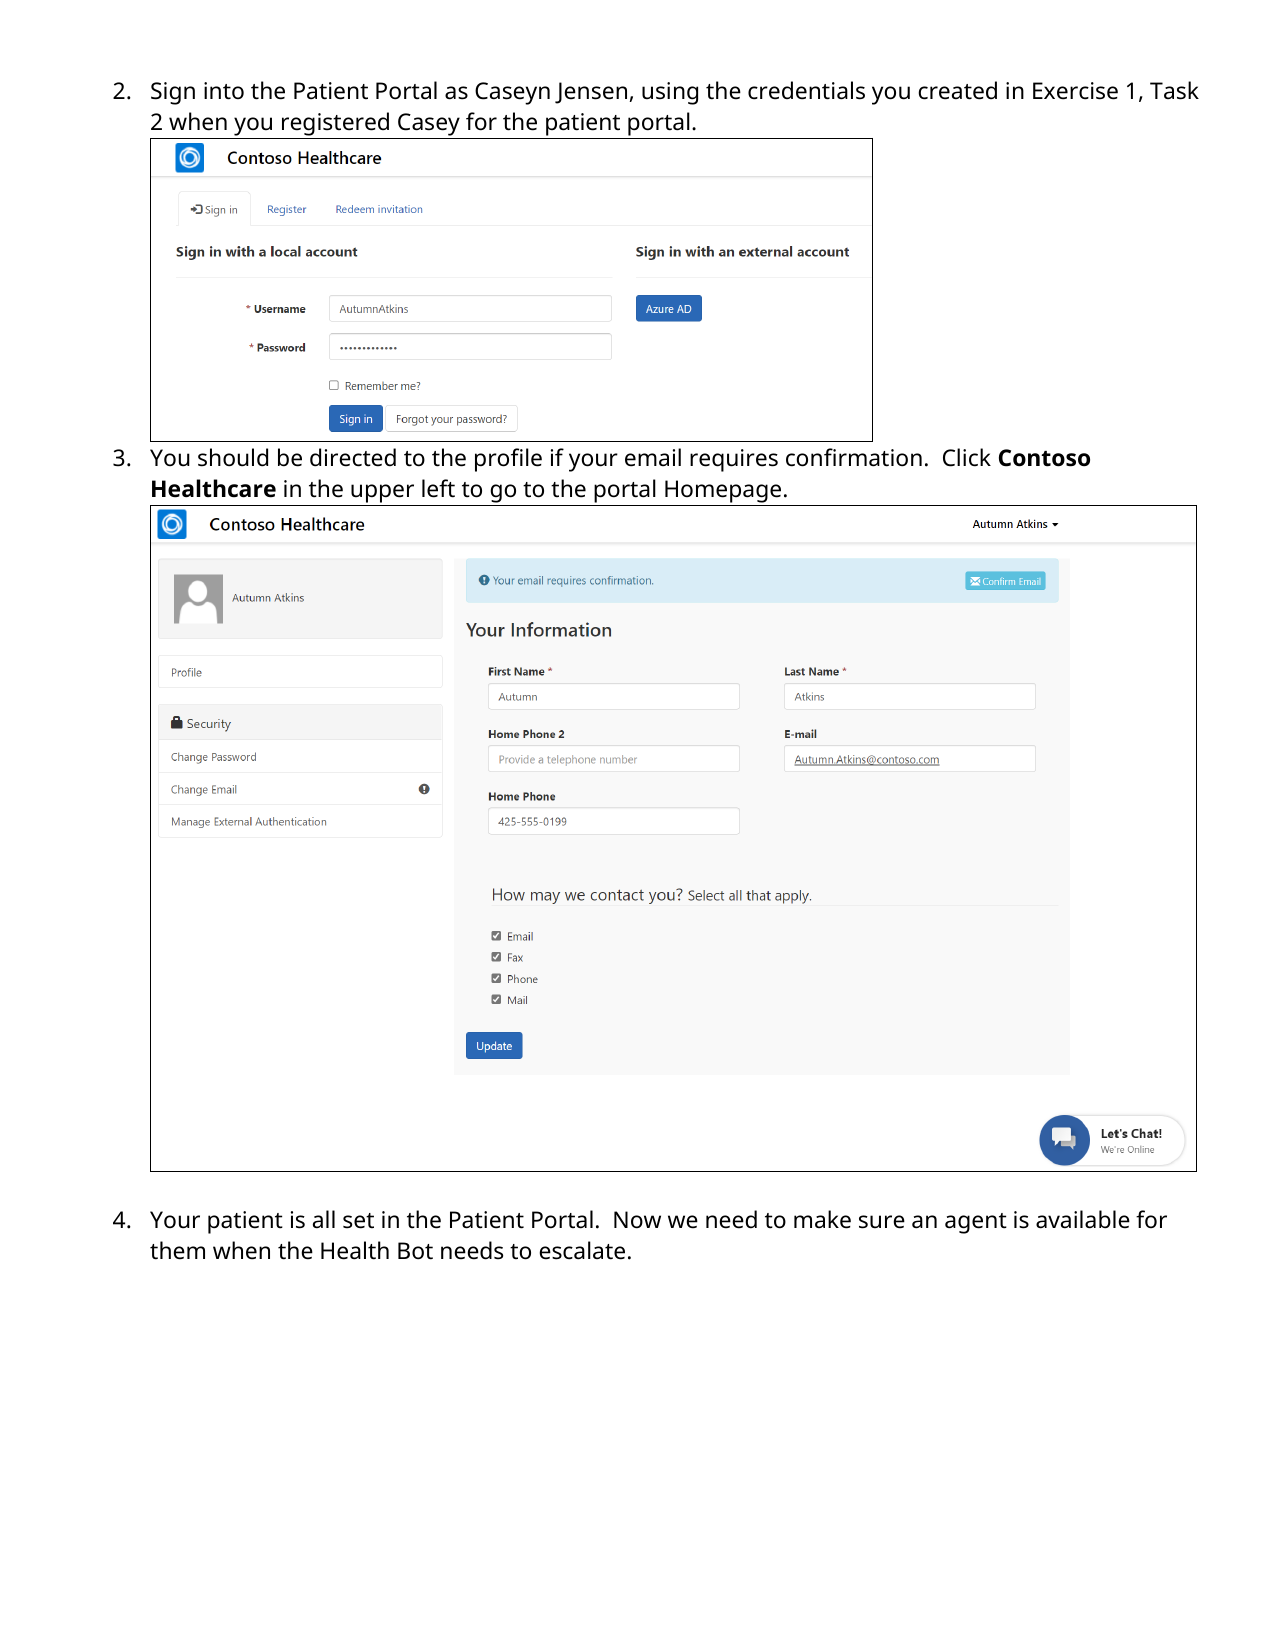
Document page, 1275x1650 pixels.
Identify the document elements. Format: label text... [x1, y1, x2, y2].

picture [151, 506, 1196, 1171]
list Your patient is all set in the Patient Portal. Now we need to make sure an agent is available for them when the Health Bot needs to escalate. [112, 1203, 1200, 1266]
picture [151, 139, 872, 441]
